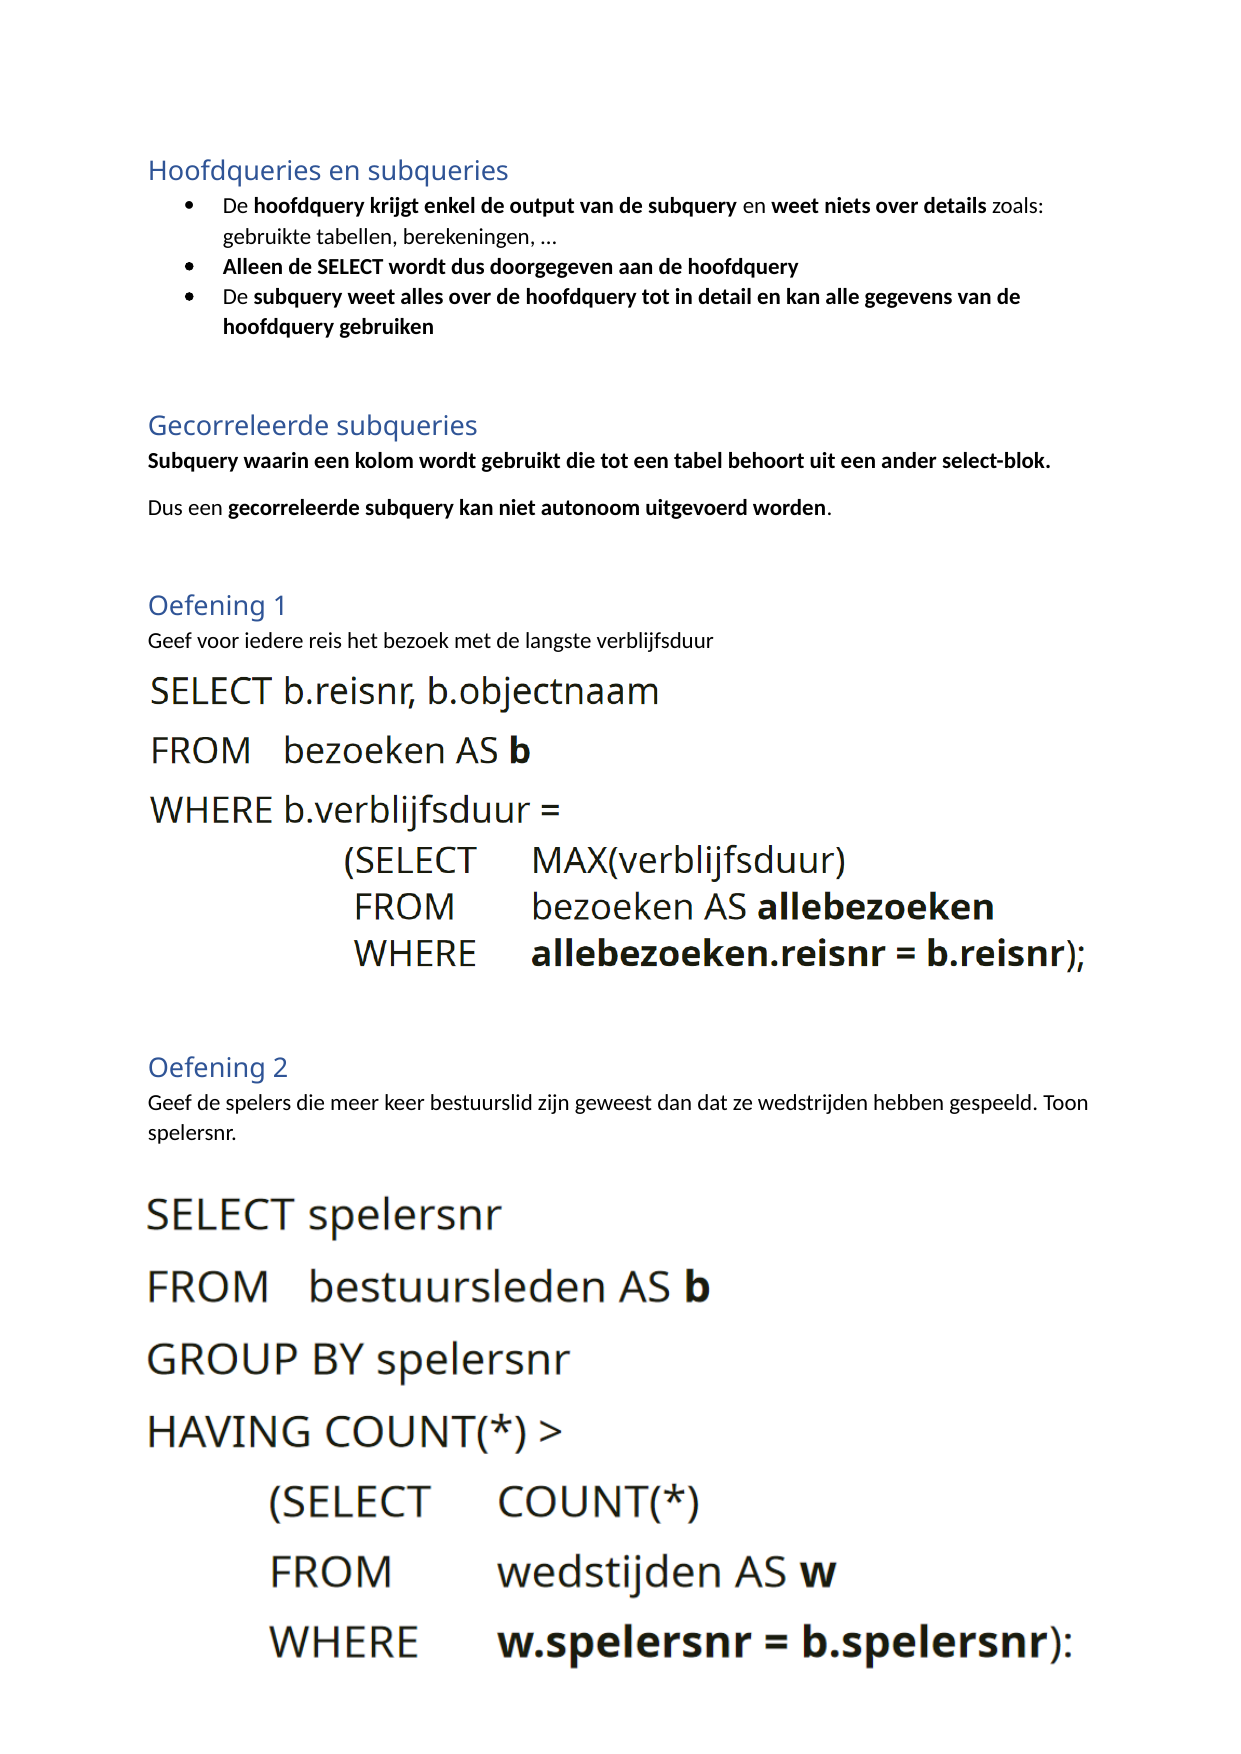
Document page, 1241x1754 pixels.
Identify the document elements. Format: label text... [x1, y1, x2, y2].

list Alleen de SELECT wordt dus doorgegeven aan de hoofdquery [185, 252, 1093, 280]
picture [142, 1186, 1088, 1673]
list De hoofdquery krijgt enkel de output van de subquery en weet niets over details zoals: gebruikte tabellen, berekeningen, … [185, 192, 1093, 250]
text Geef de spelers die meer keer bestuurslid zijn geweest dan dat ze wedstrijden hebben gespeeld. Toon spelersnr. [148, 1088, 1093, 1146]
text Subquery waarin een kolom wordt gebruikt die tot een tabel behoort uit een ander select-blok. [148, 446, 1093, 474]
text Dus een gecorreleerde subquery kan niet autonoom uitgevoerd worden. [148, 493, 1093, 521]
text Geef voor iedere reis het bezoek met de langste verblijfsduur [148, 626, 1093, 654]
subtitle Gecorreleerde subqueries [148, 406, 1093, 443]
subtitle Hoofdqueries en subqueries [148, 152, 1093, 189]
subtitle Oefening 1 [148, 587, 1093, 623]
subtitle Oefening 2 [148, 1048, 1093, 1085]
list De subquery weet alles over de hoofdquery tot in detail en kan alle gegevens van de hoofdquery gebruiken [185, 282, 1093, 340]
picture [146, 673, 1092, 983]
